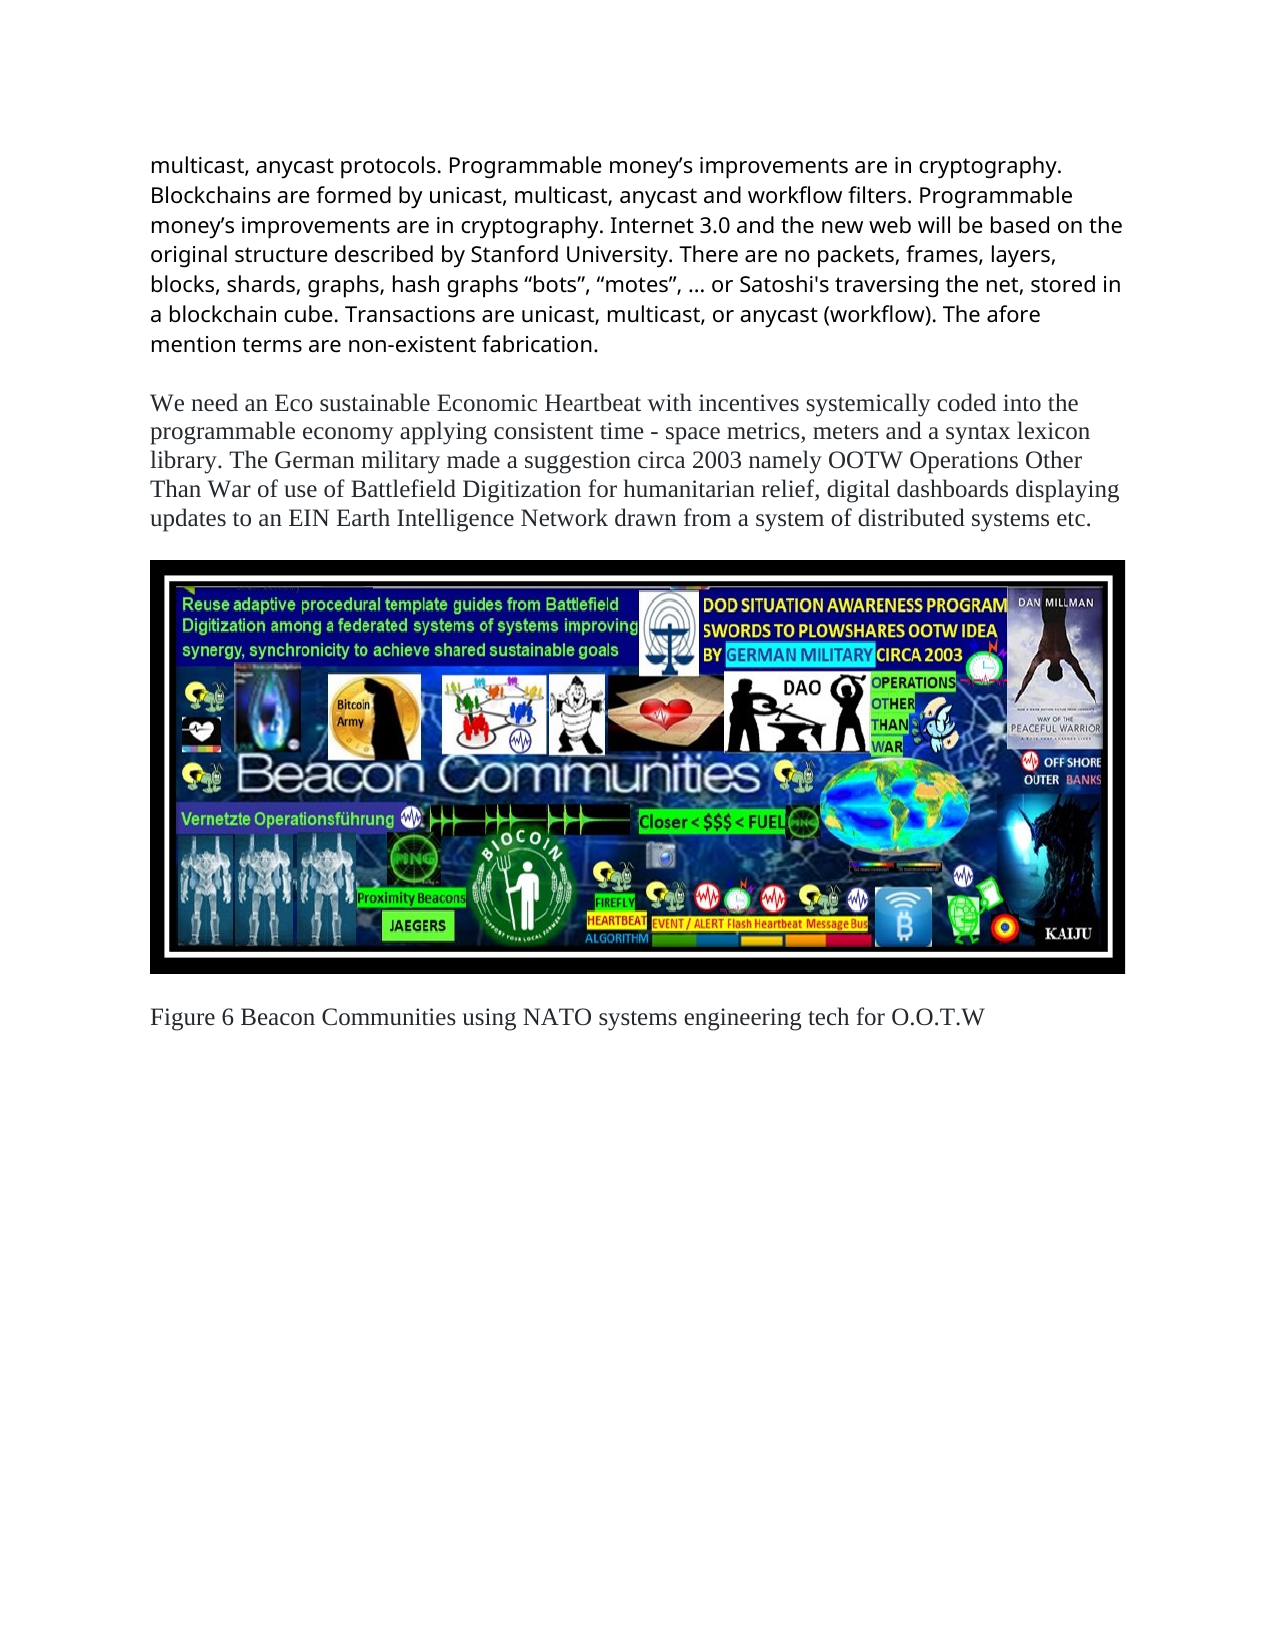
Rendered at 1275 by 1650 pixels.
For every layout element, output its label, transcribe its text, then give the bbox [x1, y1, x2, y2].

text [150, 150, 1125, 358]
picture [150, 560, 1125, 974]
text We need an Eco sustainable Economic Heartbeat with incentives systemically coded into the programmable economy applying consistent time - space metrics, meters and a syntax lexicon library. The German military made a suggestion circa 2003 namely OOTW Operations Other Than War of use of Battlefield Digitization for humanitarian relief, digital dashboards displaying updates to an EIN Earth Intelligence Network drawn from a system of distributed systems etc. [150, 388, 1125, 531]
text Figure 6 Beacon Communities using NATO systems engineering tech for O.O.T.W [150, 1002, 1125, 1031]
